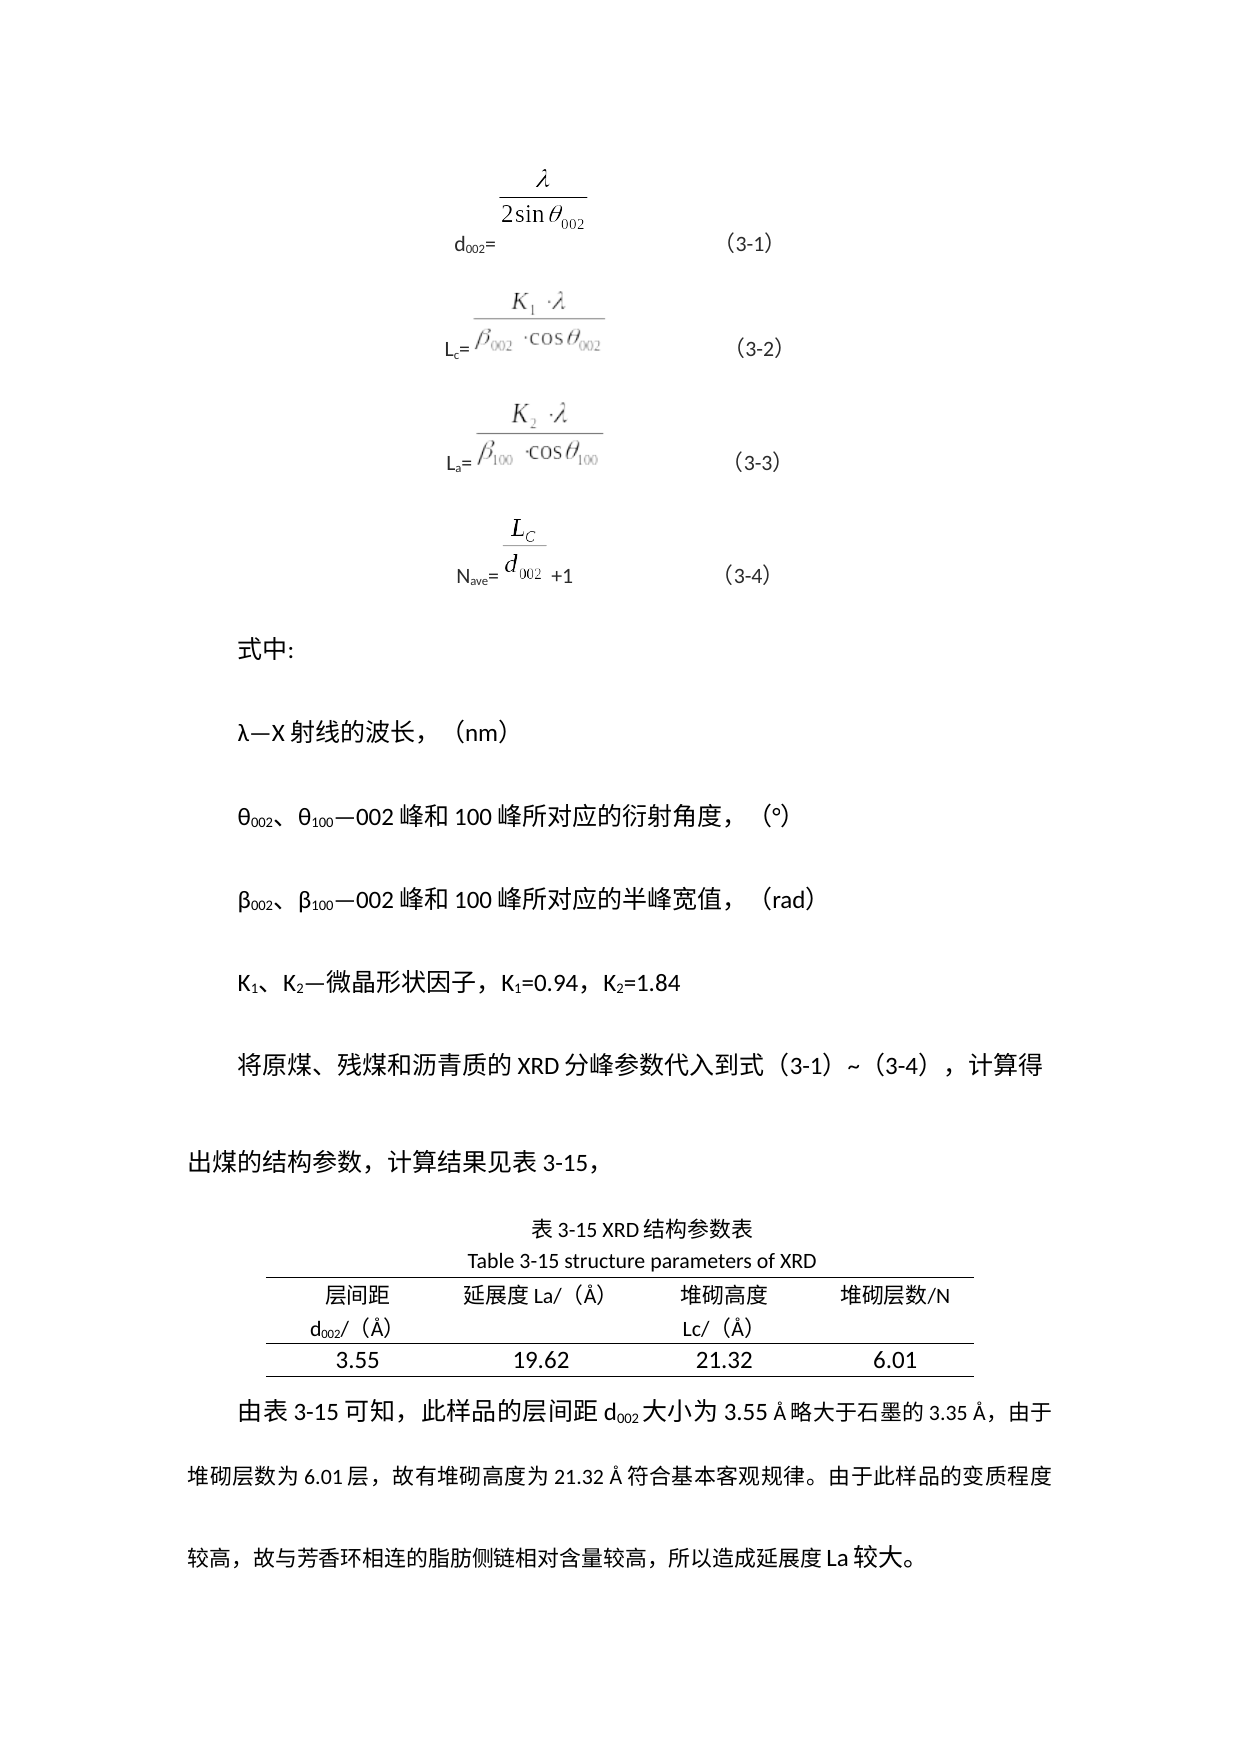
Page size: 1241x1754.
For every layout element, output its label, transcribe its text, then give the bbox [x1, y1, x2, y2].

text 由表3-15可知，此样品的层间距d002大小为3.55 Å略大于石墨的3.35 Å，由于堆砌层数为6.01层，故有堆砌高度为21.32 Å符合基本客观规律。由于此样品的变质程度较高，故与芳香环相连的脂肪侧链相对含量较高，所以造成延展度La较大。 [187, 1377, 1053, 1588]
text 式中: [187, 615, 1053, 680]
table_header 层间距d002/（Å） [266, 1278, 449, 1343]
table_header 堆砌高度Lc/（Å） [633, 1278, 816, 1343]
text 表3-15 XRD结构参数表 [187, 1212, 1053, 1244]
text λ—X射线的波长，（nm） [187, 698, 1053, 763]
table_cell 19.62 [449, 1344, 632, 1376]
table_cell 3.55 [266, 1344, 449, 1376]
text Nave=+1 （3-4） [187, 502, 1053, 599]
table_header 延展度La/（Å） [449, 1278, 632, 1343]
text β002、β100—002峰和100峰所对应的半峰宽值，（rad） [187, 865, 1053, 930]
table_cell 6.01 [816, 1344, 974, 1376]
table_cell 21.32 [633, 1344, 816, 1376]
text La= （3-3） [187, 389, 1053, 486]
text Table 3-15 structure parameters of XRD [187, 1244, 1053, 1277]
text θ002、θ100—002峰和100峰所对应的衍射角度，（°） [187, 782, 1053, 847]
text d002= （3-1） [187, 162, 1053, 259]
table_header 堆砌层数/N [816, 1278, 974, 1343]
text Lc= （3-2） [187, 275, 1053, 373]
text 将原煤、残煤和沥青质的XRD分峰参数代入到式（3-1）~（3-4），计算得出煤的结构参数，计算结果见表3-15， [187, 1031, 1053, 1193]
text K1、K2—微晶形状因子，K1=0.94，K2=1.84 [187, 948, 1053, 1013]
